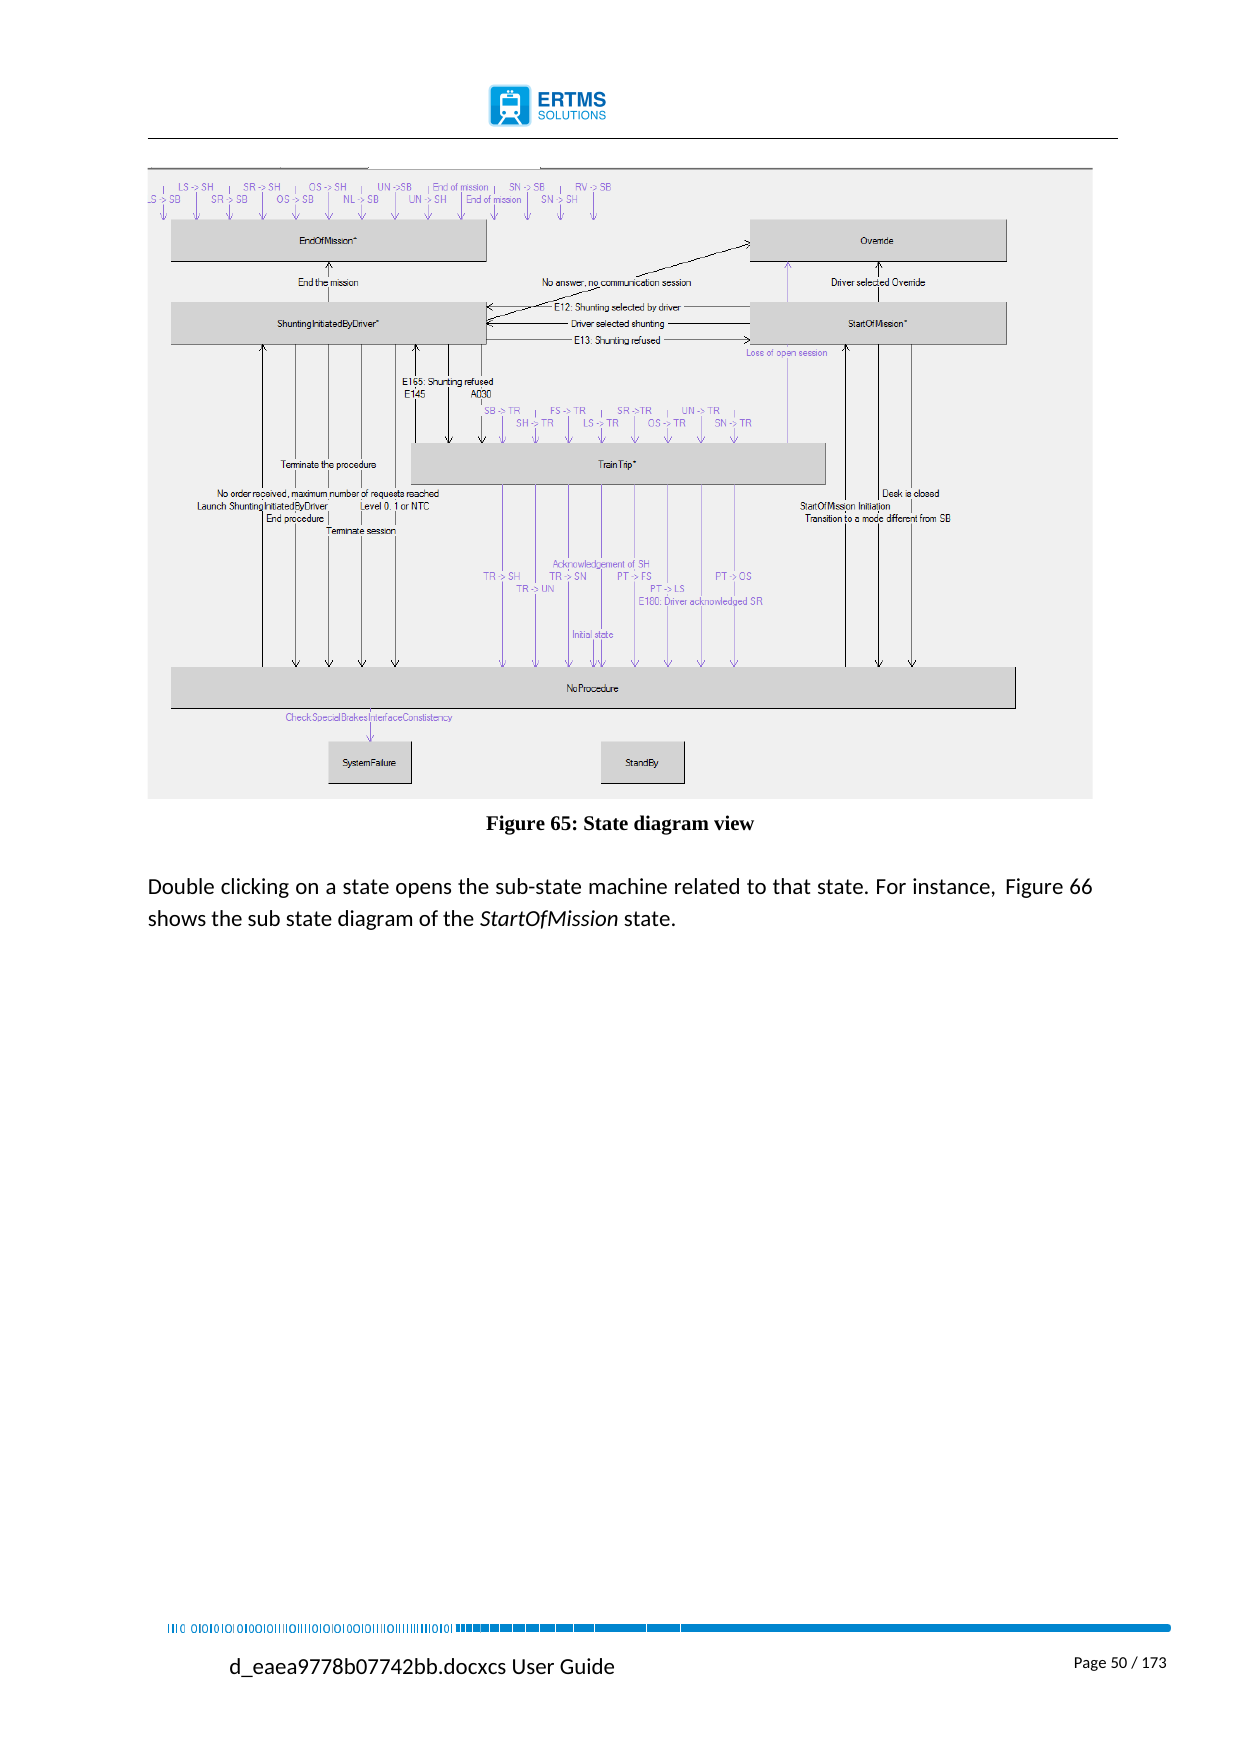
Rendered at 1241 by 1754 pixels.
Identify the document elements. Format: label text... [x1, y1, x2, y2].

picture [167, 1624, 1171, 1633]
picture [477, 73, 617, 138]
picture [147, 167, 1093, 799]
text Figure 65: State diagram view [148, 811, 1093, 835]
text Double clicking on a state opens the sub-state machine related to that state. For instance, Figure 66 shows the sub state diagram of the StartOfMission state. [148, 872, 1093, 932]
